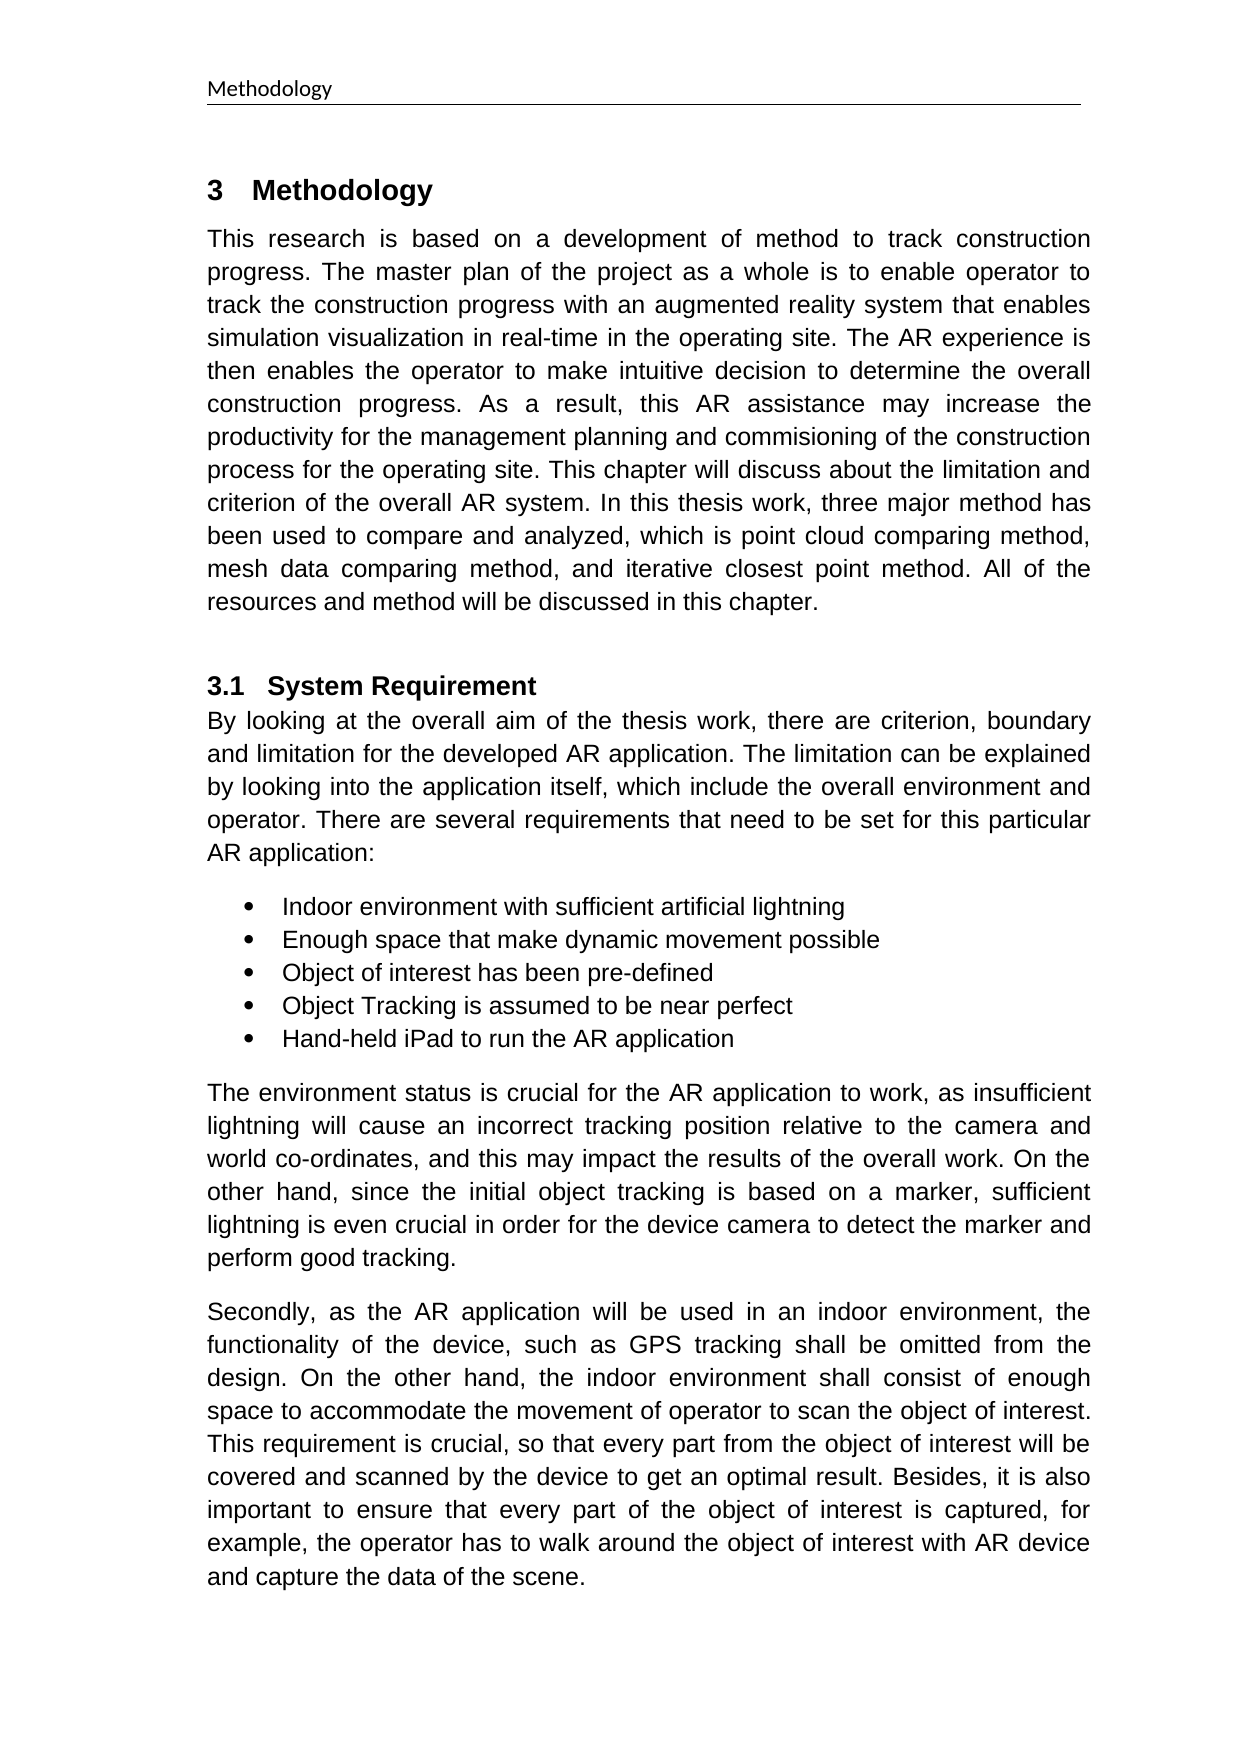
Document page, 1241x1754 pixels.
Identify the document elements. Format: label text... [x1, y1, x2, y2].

subtitle Methodology [207, 173, 1092, 206]
text The environment status is crucial for the AR application to work, as insufficient lightning will cause an incorrect tracking position relative to the camera and world co-ordinates, and this may impact the results of the overall work. On the other hand, since the initial object tracking is based on a marker, sufficient lightning is even crucial in order for the device camera to detect the marker and perform good tracking. [207, 1078, 1092, 1272]
list Object of interest has been pre-defined [244, 958, 1092, 987]
text Secondly, as the AR application will be used in an indoor environment, the functionality of the device, such as GPS tracking shall be omitted from the design. On the other hand, the indoor environment shall consist of enough space to accommodate the movement of operator to scan the object of interest. This requirement is crucial, so that every part from the object of interest will be covered and scanned by the device to get an optimal result. Besides, it is also important to ensure that every part of the object of interest is captured, for example, the operator has to walk around the object of interest with AR device and capture the data of the scene. [207, 1297, 1092, 1590]
text By looking at the overall aim of the thesis work, there are criterion, boundary and limitation for the developed AR application. The limitation can be explained by looking into the application itself, which include the overall environment and operator. There are several requirements that need to be set for this particular AR application: [207, 706, 1092, 867]
subtitle System Requirement [207, 670, 1092, 701]
list Enough space that make dynamic movement possible [244, 925, 1092, 954]
text This research is based on a development of method to track construction progress. The master plan of the project as a whole is to enable operator to track the construction progress with an augmented reality system that enables simulation visualization in real-time in the operating site. The AR experience is then enables the operator to make intuitive decision to determine the overall construction progress. As a result, this AR assistance may increase the productivity for the management planning and commisioning of the construction process for the operating site. This chapter will discuss about the limitation and criterion of the overall AR system. In this thesis work, three major method has been used to compare and analyzed, which is point cloud comparing method, mesh data comparing method, and iterative closest point method. All of the resources and method will be discussed in this chapter. [207, 224, 1092, 616]
list Object Tracking is assumed to be near perfect [244, 991, 1092, 1020]
list Hand-held iPad to run the AR application [244, 1024, 1092, 1053]
list Indoor environment with sufficient artificial lightning [244, 892, 1092, 921]
